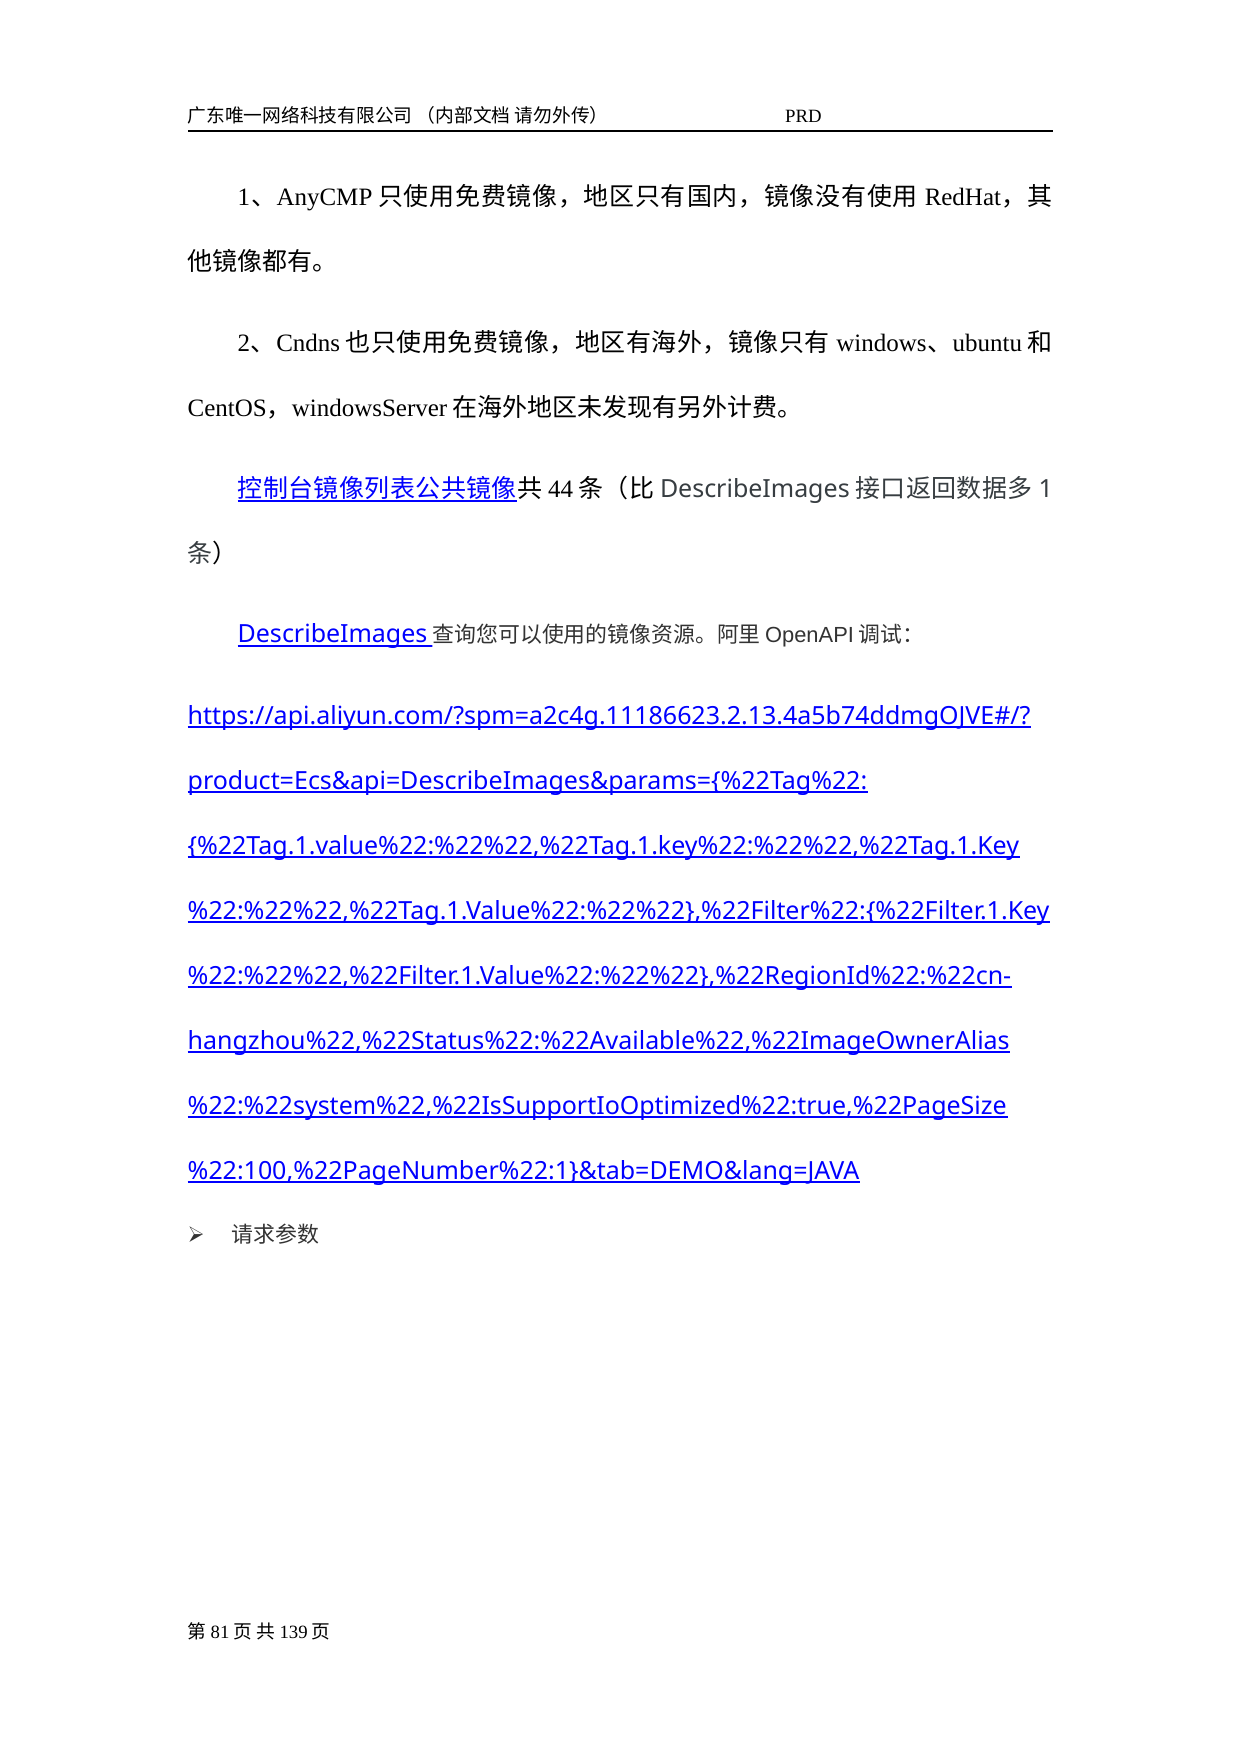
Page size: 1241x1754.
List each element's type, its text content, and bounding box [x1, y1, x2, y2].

text 2、Cndns也只使用免费镜像，地区有海外，镜像只有windows、ubuntu和CentOS，windowsServer在海外地区未发现有另外计费。 [187, 308, 1053, 438]
text 控制台镜像列表公共镜像共44条（比DescribeImages接口返回数据多1条） [187, 454, 1053, 584]
text https://api.aliyun.com/?spm=a2c4g.11186623.2.13.4a5b74ddmgOJVE#/?product=Ecs&api=DescribeImages&params={%22Tag%22:{%22Tag.1.value%22:%22%22,%22Tag.1.key%22:%22%22,%22Tag.1.Key%22:%22%22,%22Tag.1.Value%22:%22%22},%22Filter%22:{%22Filter.1.Key%22:%22%22,%22Filter.1.Value%22:%22%22},%22RegionId%22:%22cn-hangzhou%22,%22Status%22:%22Available%22,%22ImageOwnerAlias%22:%22system%22,%22IsSupportIoOptimized%22:true,%22PageSize%22:100,%22PageNumber%22:1}&tab=DEMO&lang=JAVA [187, 682, 1053, 1202]
list 请求参数 [187, 1218, 1053, 1251]
text 1、AnyCMP只使用免费镜像，地区只有国内，镜像没有使用RedHat，其他镜像都有。 [187, 162, 1053, 292]
text DescribeImages查询您可以使用的镜像资源。阿里OpenAPI调试： [187, 601, 1053, 666]
